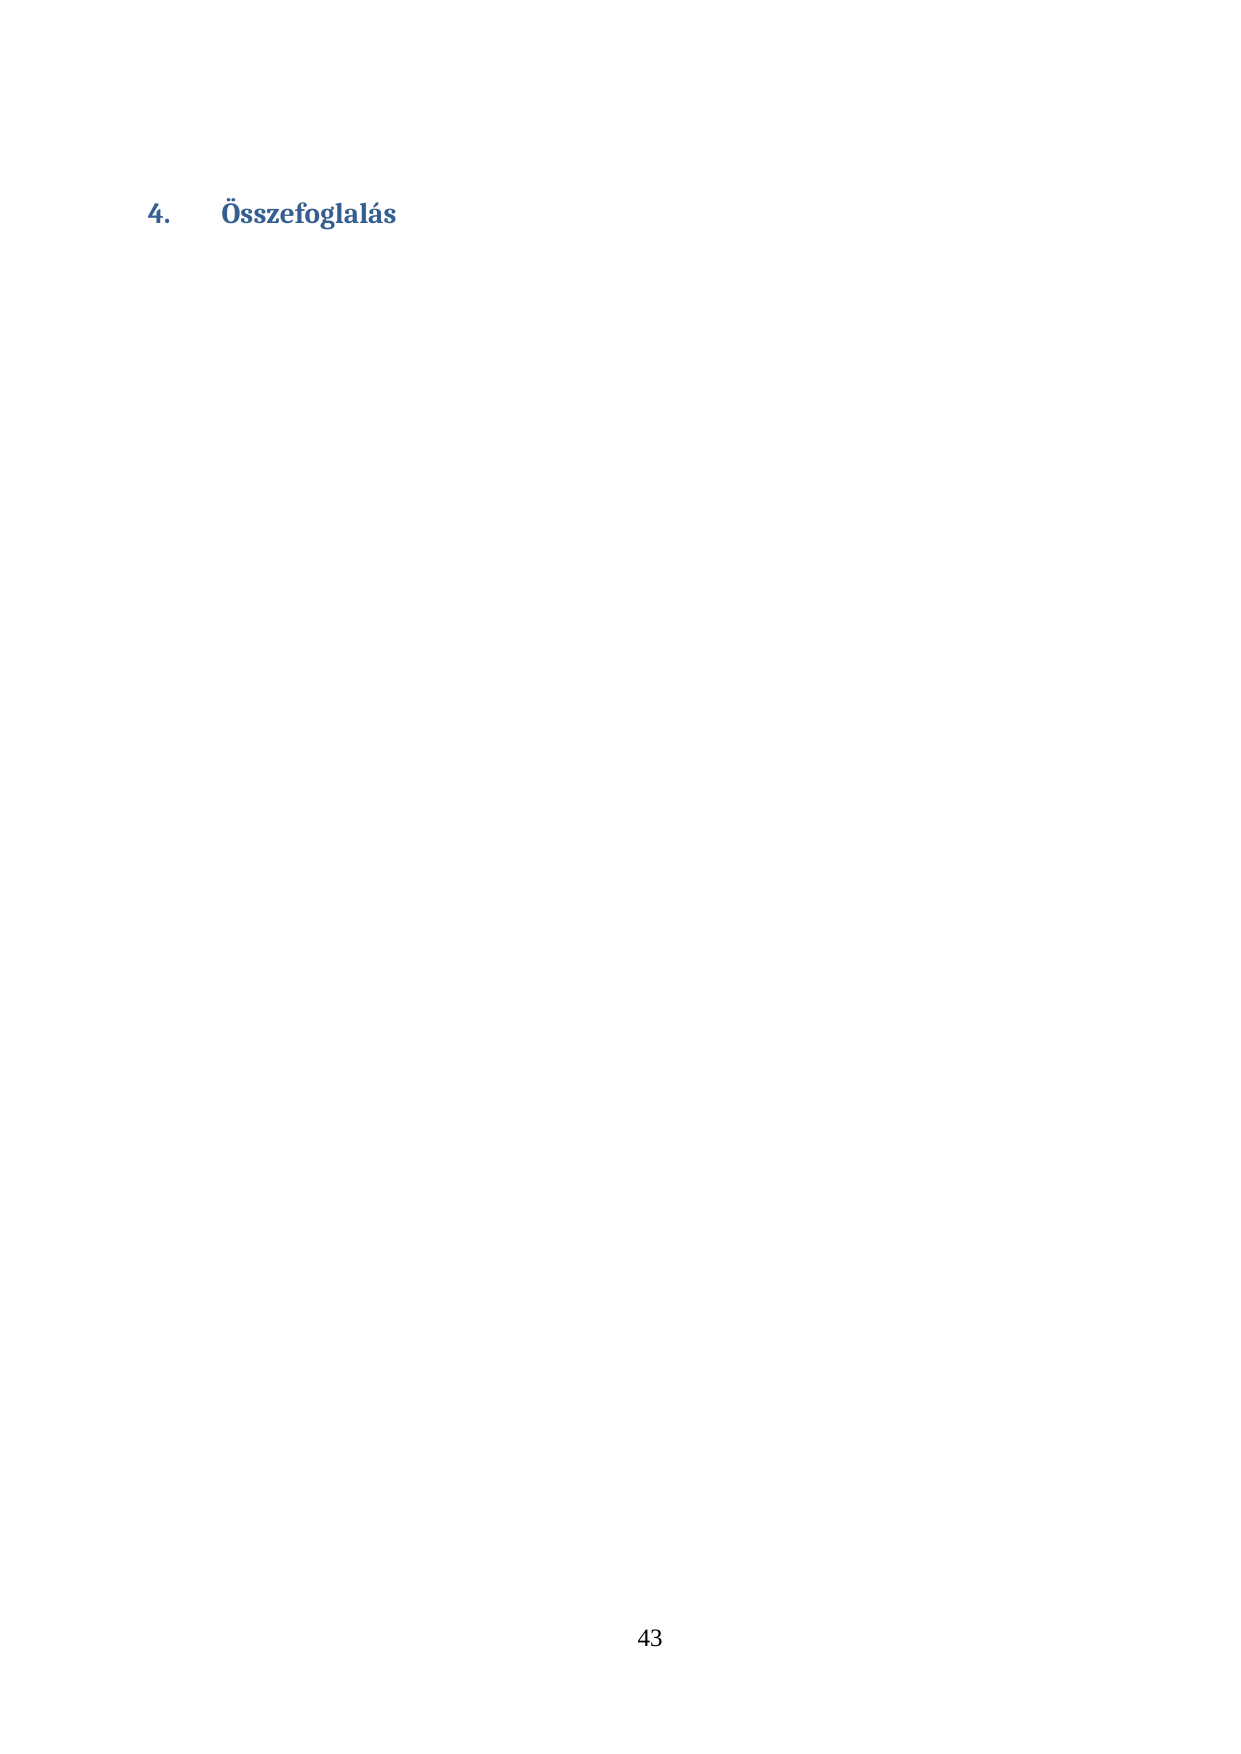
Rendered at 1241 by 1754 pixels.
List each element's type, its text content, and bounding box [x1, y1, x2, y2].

subtitle Összefoglalás [148, 198, 1093, 231]
